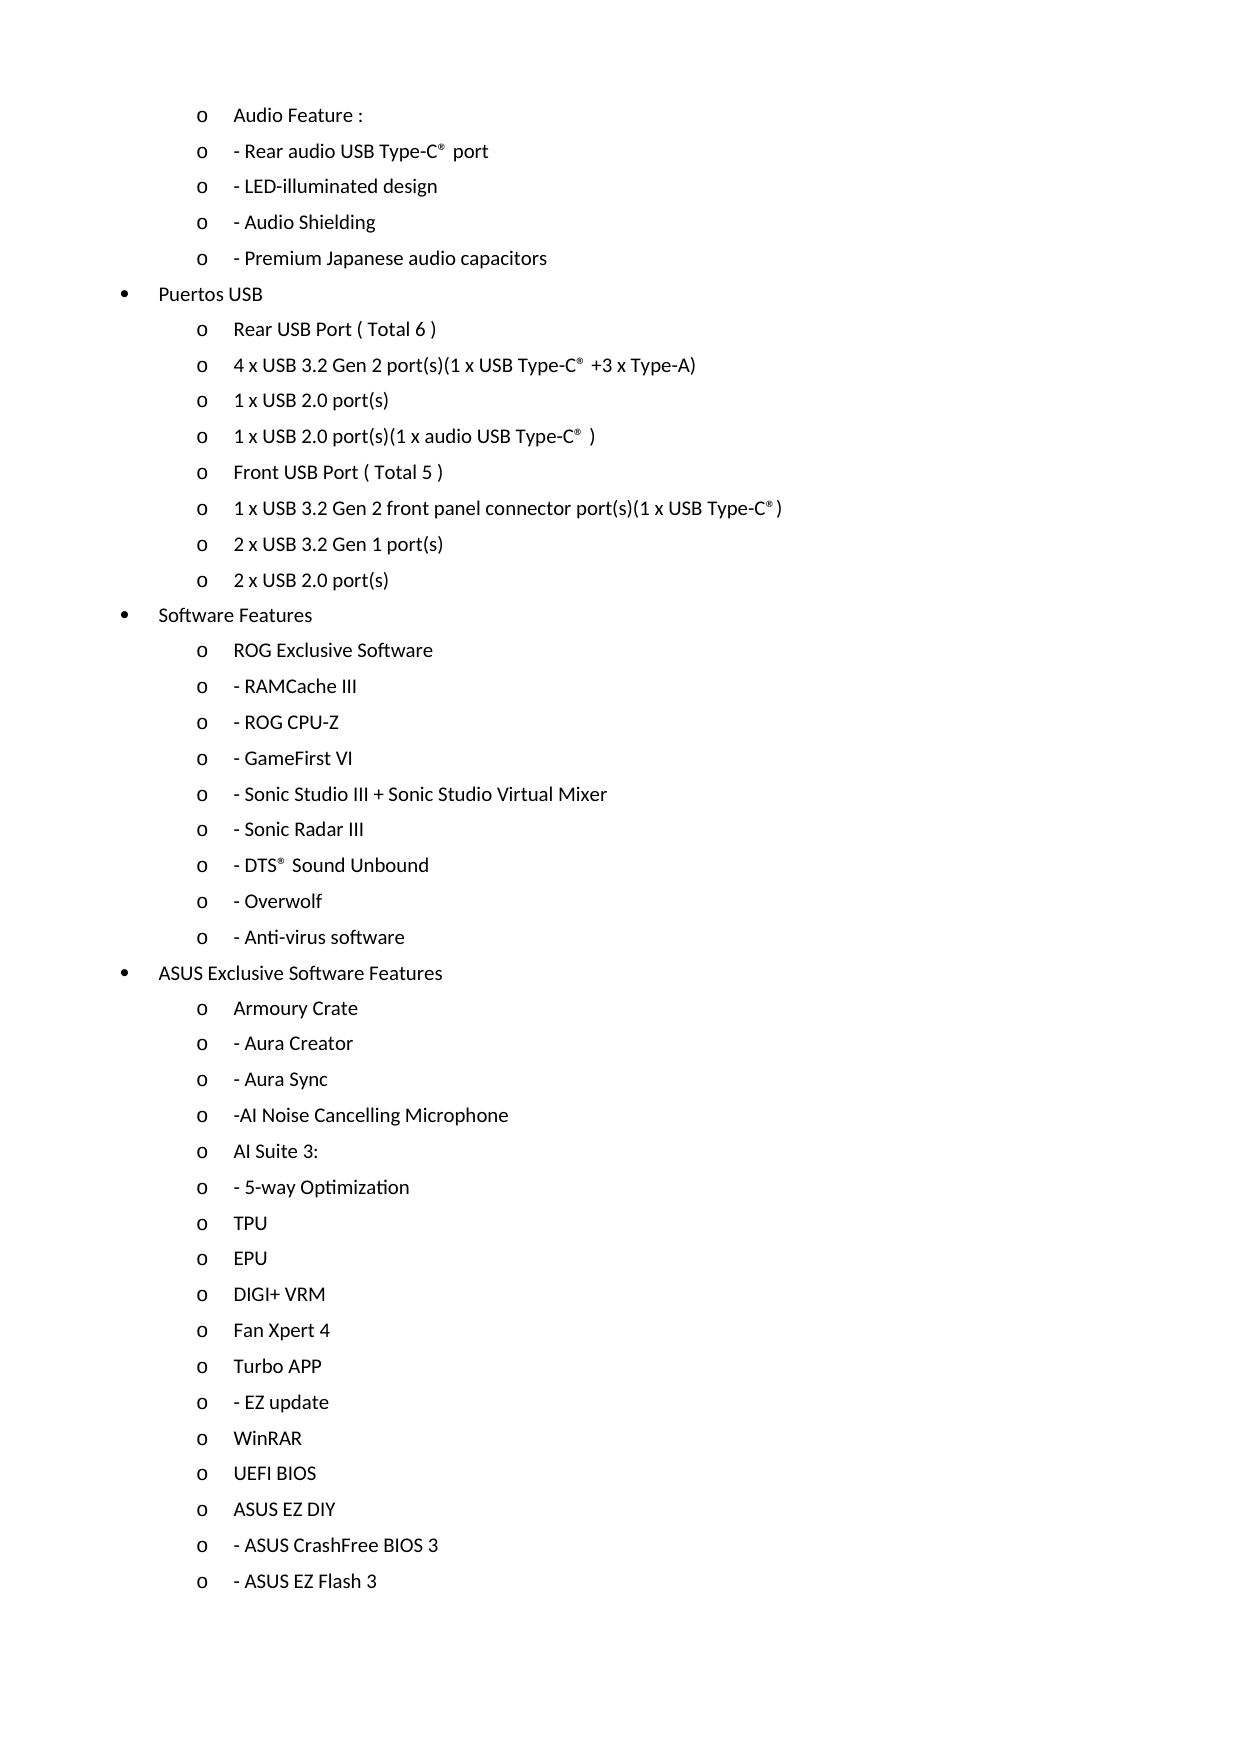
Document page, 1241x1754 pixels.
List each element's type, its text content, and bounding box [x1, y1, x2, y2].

list - Audio Shielding [196, 209, 1148, 236]
list - Premium Japanese audio capacitors [196, 245, 1148, 272]
list Rear USB Port ( Total 6 ) [196, 316, 1148, 342]
list - Overwolf [196, 888, 1148, 915]
list - Sonic Studio III + Sonic Studio Virtual Mixer [196, 781, 1148, 807]
list EPU [196, 1246, 1148, 1272]
list - DTS® Sound Unbound [196, 852, 1148, 879]
list - Sonic Radar III [196, 817, 1148, 843]
list ROG Exclusive Software [196, 637, 1148, 664]
list - Aura Creator [196, 1031, 1148, 1057]
list - ASUS EZ Flash 3 [196, 1568, 1148, 1594]
list - GameFirst VI [196, 745, 1148, 771]
list ASUS Exclusive Software Features [121, 960, 1148, 985]
list WinRAR [196, 1425, 1148, 1451]
list ASUS EZ DIY [196, 1496, 1148, 1523]
list Front USB Port ( Total 5 ) [196, 459, 1148, 486]
list - Rear audio USB Type-C® port [196, 138, 1148, 164]
list DIGI+ VRM [196, 1281, 1148, 1308]
list 1 x USB 3.2 Gen 2 front panel connector port(s)(1 x USB Type-C®) [196, 495, 1148, 522]
list Puertos USB [121, 281, 1148, 307]
list 1 x USB 2.0 port(s)(1 x audio USB Type-C® ) [196, 423, 1148, 450]
list - RAMCache III [196, 673, 1148, 700]
list Turbo APP [196, 1353, 1148, 1379]
list 1 x USB 2.0 port(s) [196, 388, 1148, 414]
list - LED-illuminated design [196, 174, 1148, 200]
list - 5-way Optimization [196, 1174, 1148, 1200]
list - ROG CPU-Z [196, 709, 1148, 736]
list Software Features [121, 603, 1148, 628]
list UEFI BIOS [196, 1461, 1148, 1487]
list 4 x USB 3.2 Gen 2 port(s)(1 x USB Type-C® +3 x Type-A) [196, 352, 1148, 378]
list -AI Noise Cancelling Microphone [196, 1102, 1148, 1129]
list - EZ update [196, 1389, 1148, 1415]
list 2 x USB 2.0 port(s) [196, 567, 1148, 593]
list AI Suite 3: [196, 1138, 1148, 1164]
list Armoury Crate [196, 995, 1148, 1021]
list TPU [196, 1210, 1148, 1236]
list - ASUS CrashFree BIOS 3 [196, 1532, 1148, 1559]
list 2 x USB 3.2 Gen 1 port(s) [196, 531, 1148, 557]
list Audio Feature : [196, 102, 1148, 128]
list Fan Xpert 4 [196, 1317, 1148, 1344]
list - Anti-virus software [196, 924, 1148, 951]
list - Aura Sync [196, 1066, 1148, 1093]
